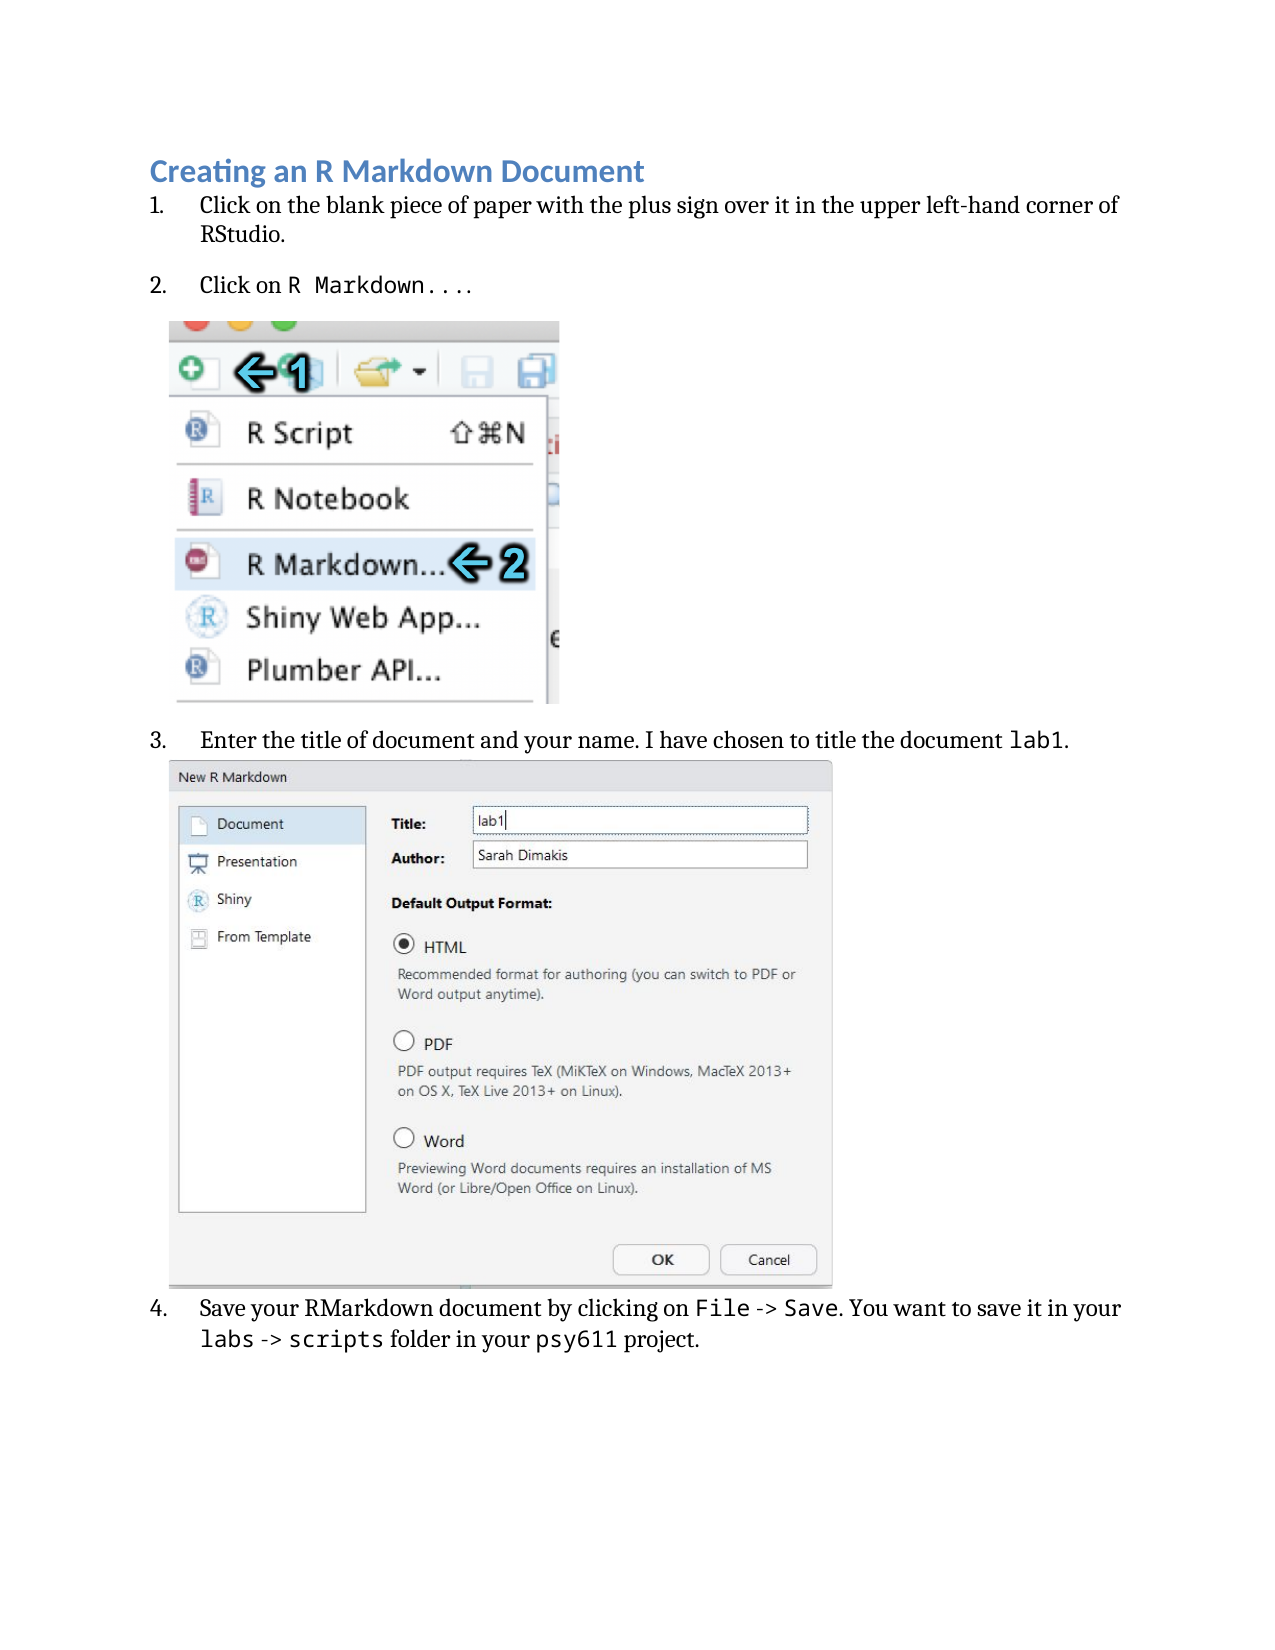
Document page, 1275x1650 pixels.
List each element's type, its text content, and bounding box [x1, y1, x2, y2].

list Save your RMarkdown document by clicking on File -> Save. You want to save it in your labs -> scripts folder in your psy611 project. [150, 1292, 1125, 1354]
list Click on the blank piece of paper with the plus sign over it in the upper left-hand corner of RStudio. [150, 191, 1125, 248]
list Click on R Markdown.... [150, 269, 1125, 300]
subtitle Creating an R Markdown Document [150, 150, 1125, 191]
picture [168, 759, 833, 1289]
picture [168, 321, 560, 704]
list Enter the title of document and your name. I have chosen to title the document lab1. [150, 724, 1125, 755]
